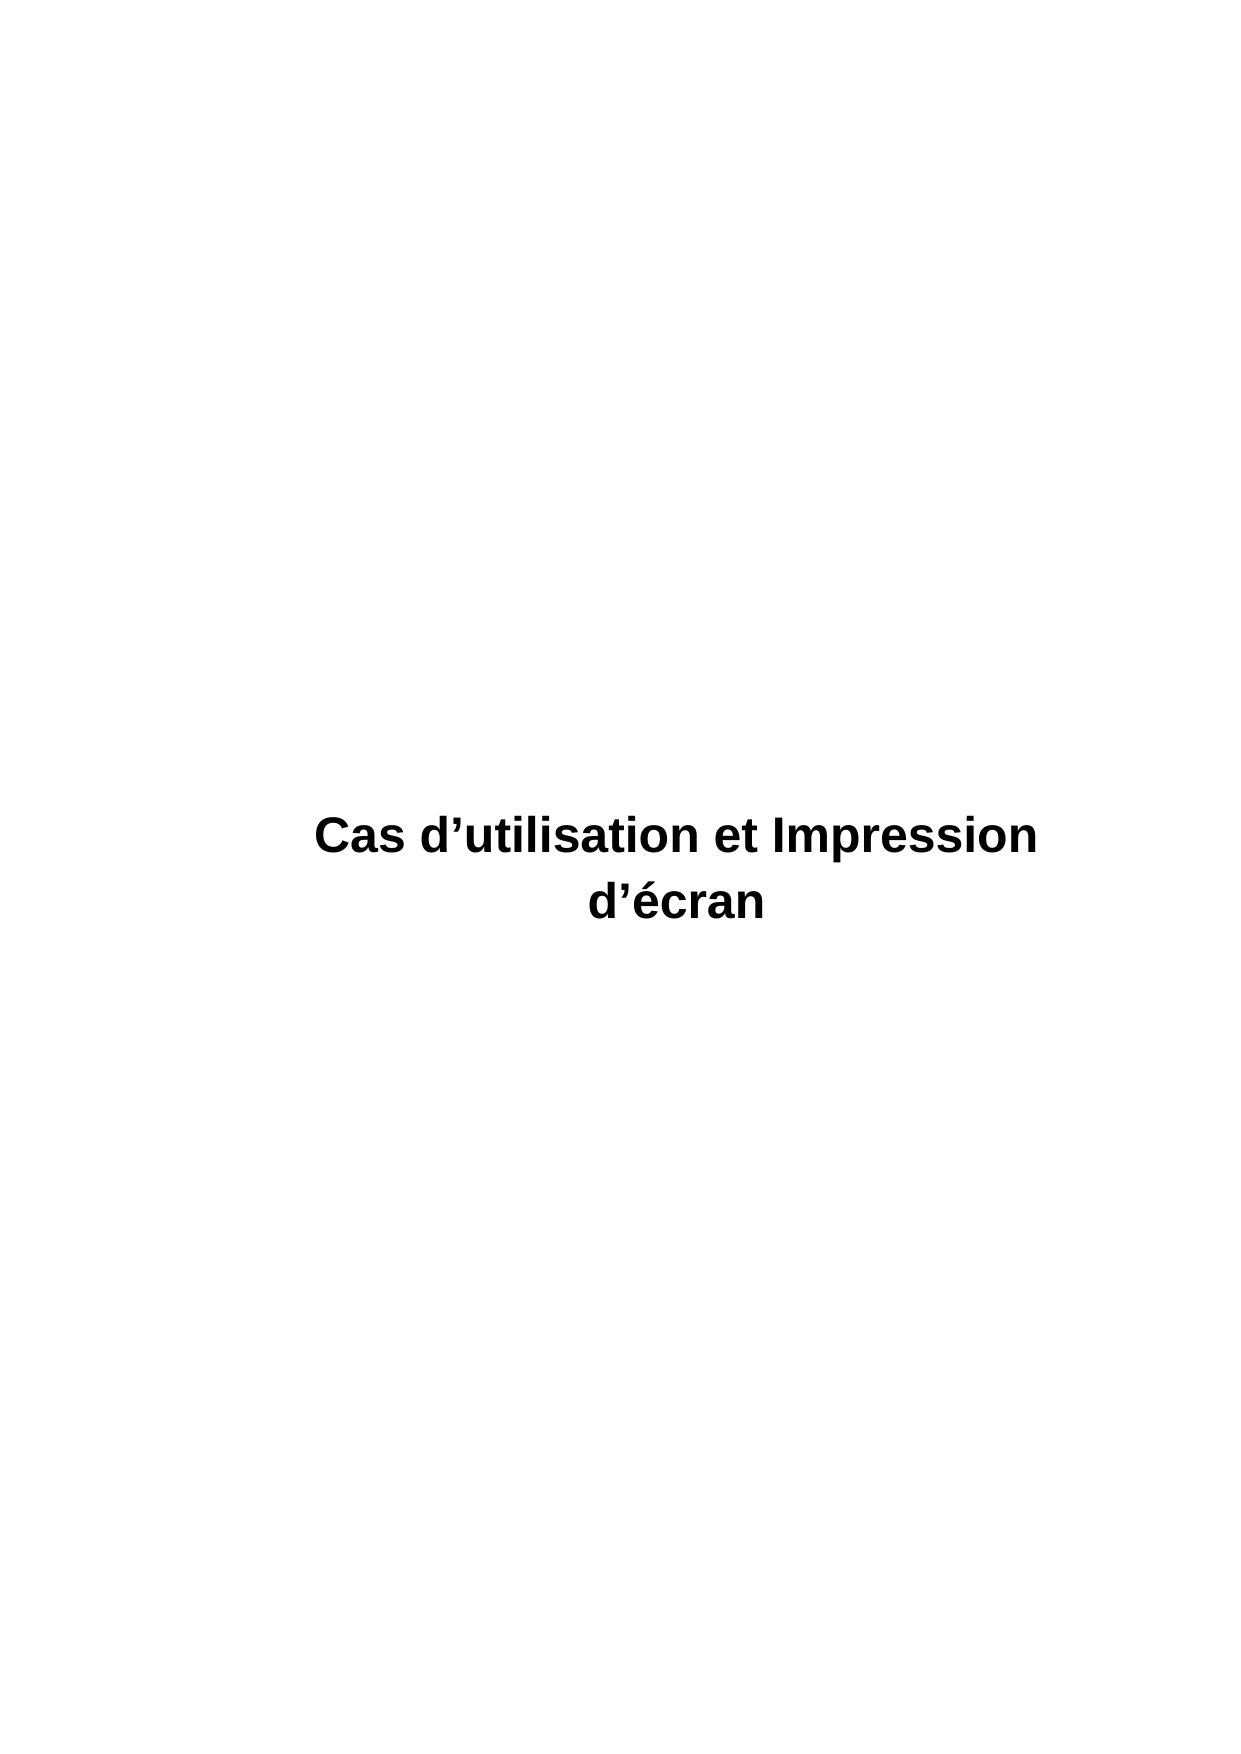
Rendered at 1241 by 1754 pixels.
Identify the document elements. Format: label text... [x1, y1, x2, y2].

list Cas d’utilisation et Impression d’écran [262, 805, 1090, 929]
